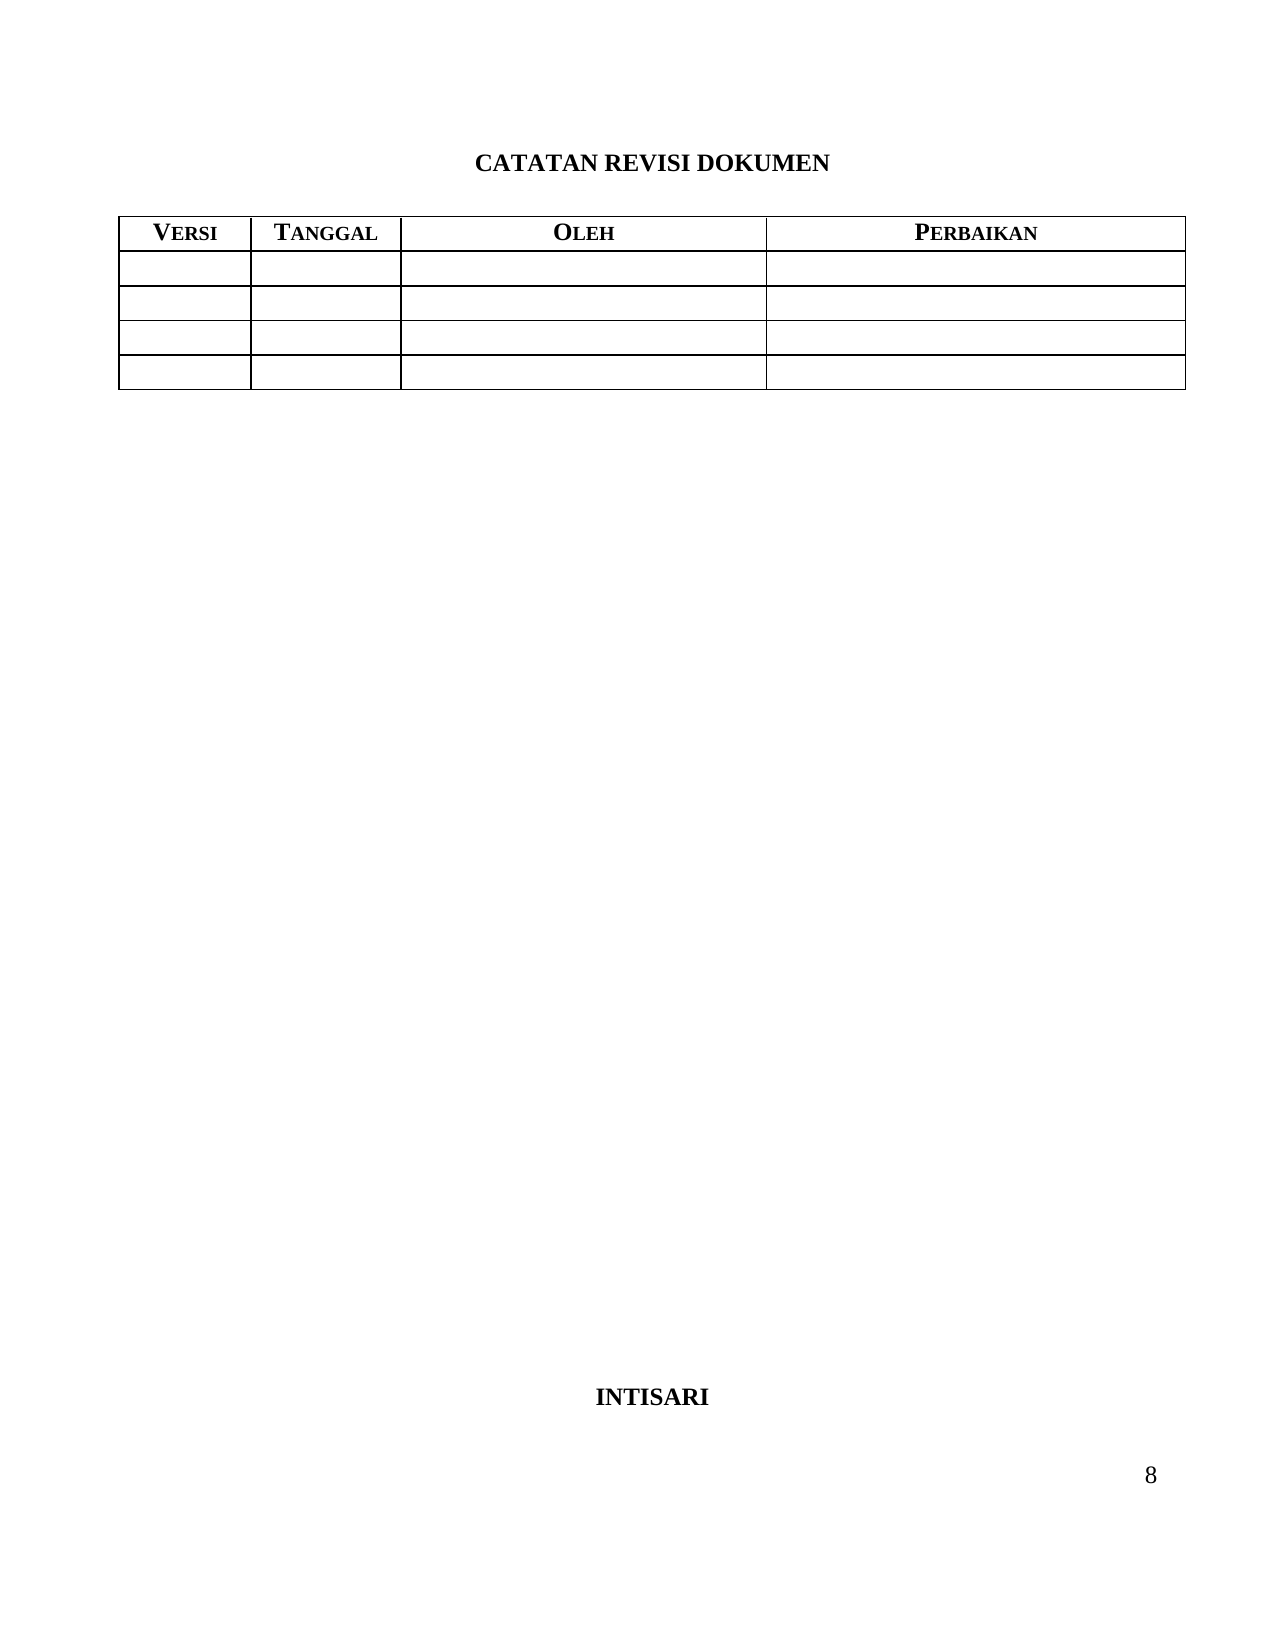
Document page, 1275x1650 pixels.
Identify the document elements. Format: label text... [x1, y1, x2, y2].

text CATATAN REVISI DOKUMEN [148, 148, 1157, 176]
table_cell [767, 252, 1185, 285]
text INTISARI [148, 1382, 1157, 1411]
table_cell [767, 321, 1185, 354]
table_cell [252, 252, 400, 285]
table_header Tanggal [252, 217, 401, 250]
table_cell [402, 321, 766, 354]
table_cell [402, 287, 766, 319]
table_cell [120, 321, 250, 354]
table_cell [402, 252, 766, 285]
table_cell [767, 287, 1185, 319]
table_header Perbaikan [767, 217, 1185, 250]
table_cell [120, 356, 250, 389]
table_cell [252, 356, 400, 389]
table_cell [767, 356, 1185, 389]
table_cell [252, 321, 400, 354]
table_cell [252, 287, 400, 319]
table_cell [120, 252, 250, 285]
table_header Versi [120, 217, 251, 250]
table_header Oleh [402, 217, 766, 250]
table_cell [402, 356, 766, 389]
table_cell [120, 287, 250, 319]
